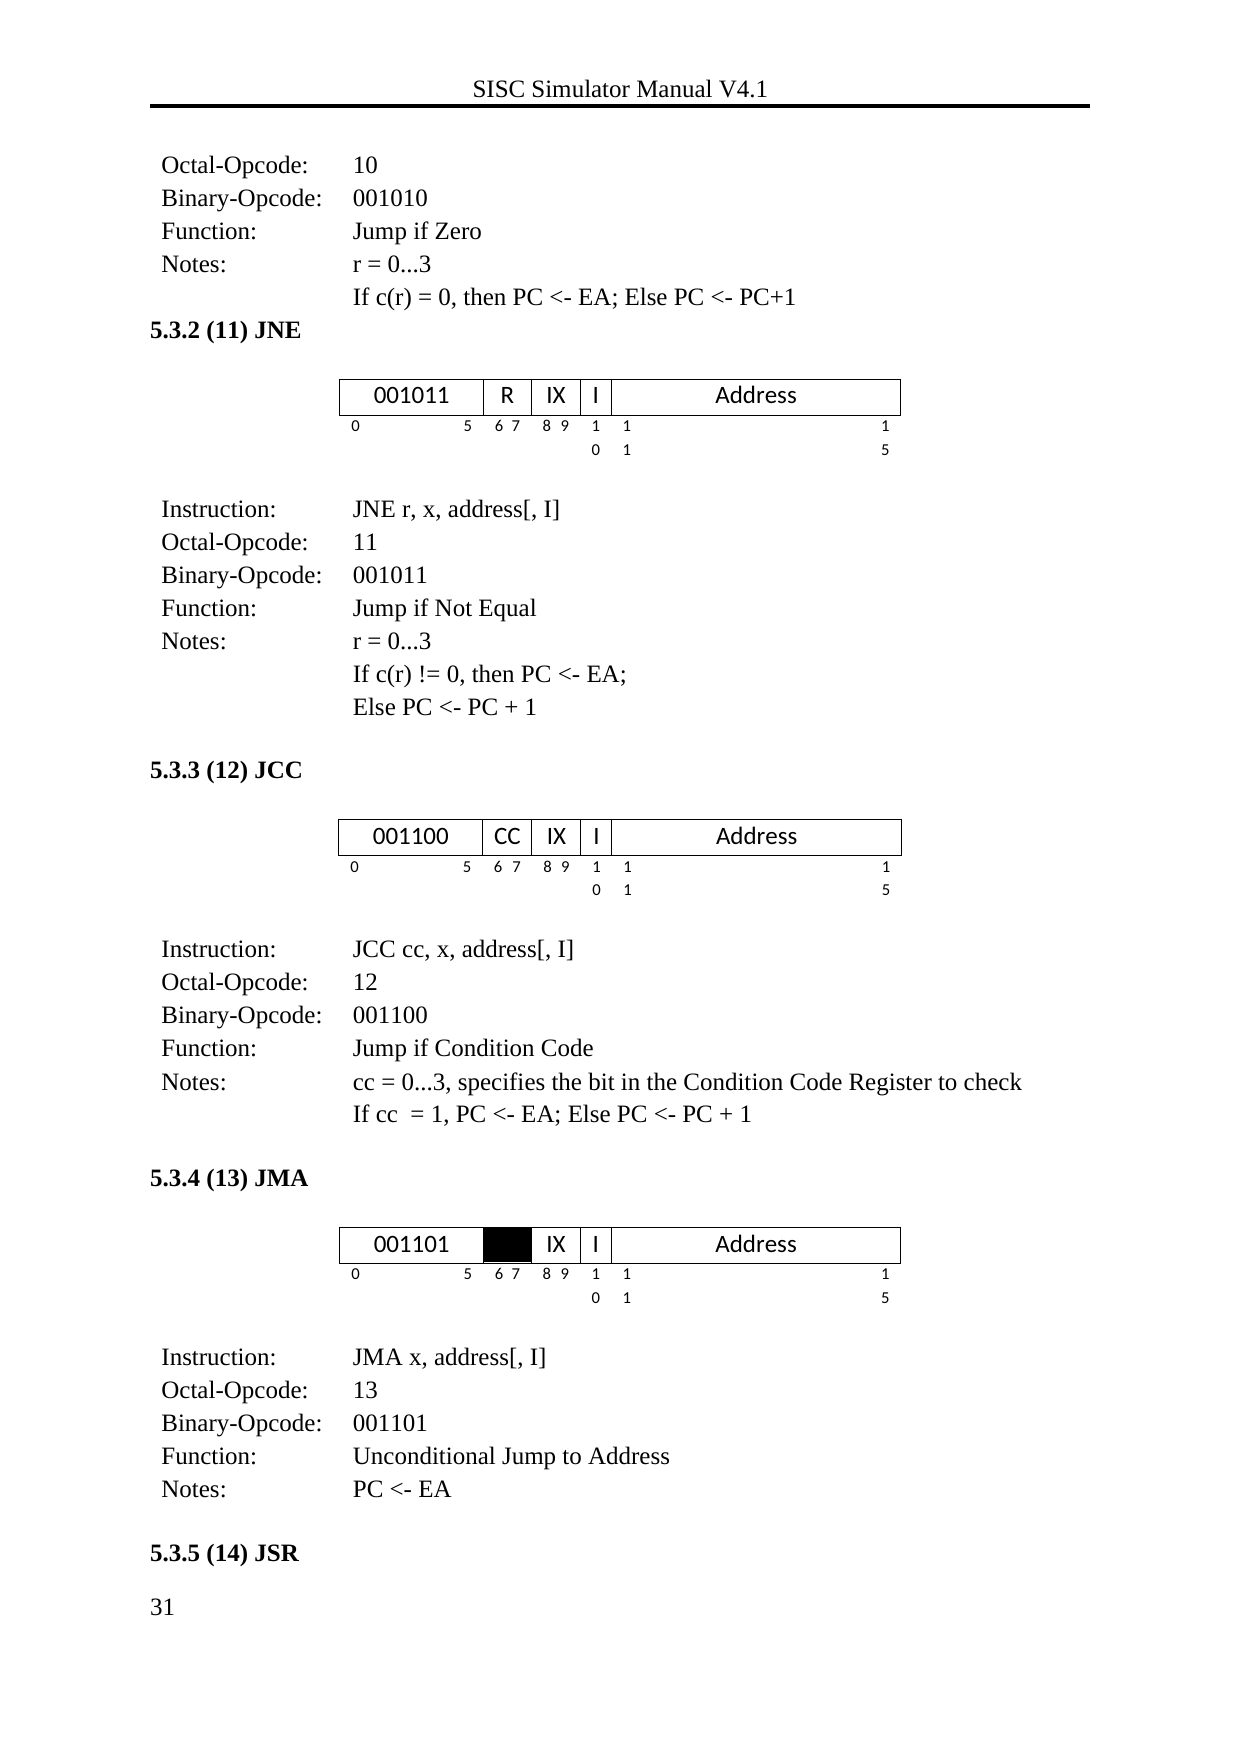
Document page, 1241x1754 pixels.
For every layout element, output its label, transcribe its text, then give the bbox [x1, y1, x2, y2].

table_header Instruction: [150, 935, 341, 967]
table_cell Jump if Zero [341, 216, 888, 249]
table_cell r = 0...3 If c(r) != 0, then PC <- EA; Else PC <- PC + 1 [341, 626, 784, 725]
table_cell 0 5 [339, 856, 482, 904]
table_cell Binary-Opcode: [150, 1001, 341, 1033]
table_cell 001010 [341, 183, 888, 216]
table_cell 001100 [341, 1001, 1080, 1033]
subtitle 5.3.3 (12) JCC [150, 756, 1090, 784]
table_cell 13 [341, 1375, 784, 1408]
table_cell Binary-Opcode: [150, 560, 341, 593]
table_header [484, 1228, 531, 1262]
table_header 001100 [339, 820, 482, 855]
table_cell 1 1 1 5 [612, 856, 901, 904]
table_header IX [532, 1228, 580, 1262]
table_cell Notes: [150, 626, 341, 725]
table_cell 1 0 [581, 856, 612, 904]
table_cell 1 1 1 5 [611, 416, 901, 463]
table_header Address [612, 1228, 900, 1262]
table_cell 8 9 [531, 416, 580, 463]
table_header IX [532, 380, 580, 414]
table_header IX [532, 820, 580, 855]
table_cell 6 7 [483, 416, 531, 463]
table_cell 10 [341, 150, 888, 183]
table_cell Octal-Opcode: [150, 527, 341, 560]
table_header I [581, 820, 611, 855]
table_header I [581, 1228, 611, 1262]
table_cell Octal-Opcode: [150, 968, 341, 1001]
table_cell 001101 [341, 1408, 784, 1441]
table_cell 001011 [341, 560, 784, 593]
table_cell 1 1 1 5 [611, 1264, 901, 1311]
subtitle 5.3.5 (14) JSR [150, 1538, 1090, 1566]
table_header Instruction: [150, 494, 341, 527]
table_cell Notes: [150, 1067, 341, 1133]
table_cell 0 5 [340, 416, 483, 463]
table_cell 6 7 [483, 856, 532, 904]
table_header JCC cc, x, address[, I] [341, 935, 1080, 967]
table_cell Unconditional Jump to Address [341, 1441, 784, 1474]
table_header I [581, 380, 611, 414]
table_cell Function: [150, 593, 341, 626]
table_header Address [612, 380, 900, 414]
table_cell 8 9 [532, 856, 581, 904]
table_header 001011 [340, 380, 483, 414]
table_cell Jump if Not Equal [341, 593, 784, 626]
subtitle 5.3.4 (13) JMA [150, 1163, 1090, 1192]
table_cell 0 5 [340, 1264, 483, 1311]
table_cell Binary-Opcode: [150, 183, 341, 216]
table_header JMA x, address[, I] [341, 1342, 784, 1375]
table_cell 8 9 [531, 1264, 580, 1311]
subtitle 5.3.2 (11) JNE [150, 315, 1090, 344]
table_cell Function: [150, 1441, 341, 1474]
table_header R [484, 380, 531, 414]
table_cell 11 [341, 527, 784, 560]
table_header 001101 [340, 1228, 483, 1262]
table_header Instruction: [150, 1342, 341, 1375]
table_cell Octal-Opcode: [150, 150, 341, 183]
table_cell PC <- EA [341, 1474, 784, 1507]
table_cell Function: [150, 216, 341, 249]
table_cell cc = 0...3, specifies the bit in the Condition Code Register to check If cc = 1, PC <- EA; Else PC <- PC + 1 [341, 1067, 1080, 1133]
table_header Address [612, 820, 901, 855]
table_cell Notes: [150, 1474, 341, 1507]
table_cell Notes: [150, 249, 341, 315]
table_cell Binary-Opcode: [150, 1408, 341, 1441]
table_cell Octal-Opcode: [150, 1375, 341, 1408]
table_cell Function: [150, 1034, 341, 1067]
table_cell Jump if Condition Code [341, 1034, 1080, 1067]
table_cell 12 [341, 968, 1080, 1001]
table_cell r = 0...3 If c(r) = 0, then PC <- EA; Else PC <- PC+1 [341, 249, 888, 315]
table_cell 1 0 [580, 1264, 611, 1311]
table_cell 6 7 [483, 1264, 531, 1311]
table_header CC [483, 820, 531, 855]
table_header JNE r, x, address[, I] [341, 494, 784, 527]
table_cell 1 0 [580, 416, 611, 463]
